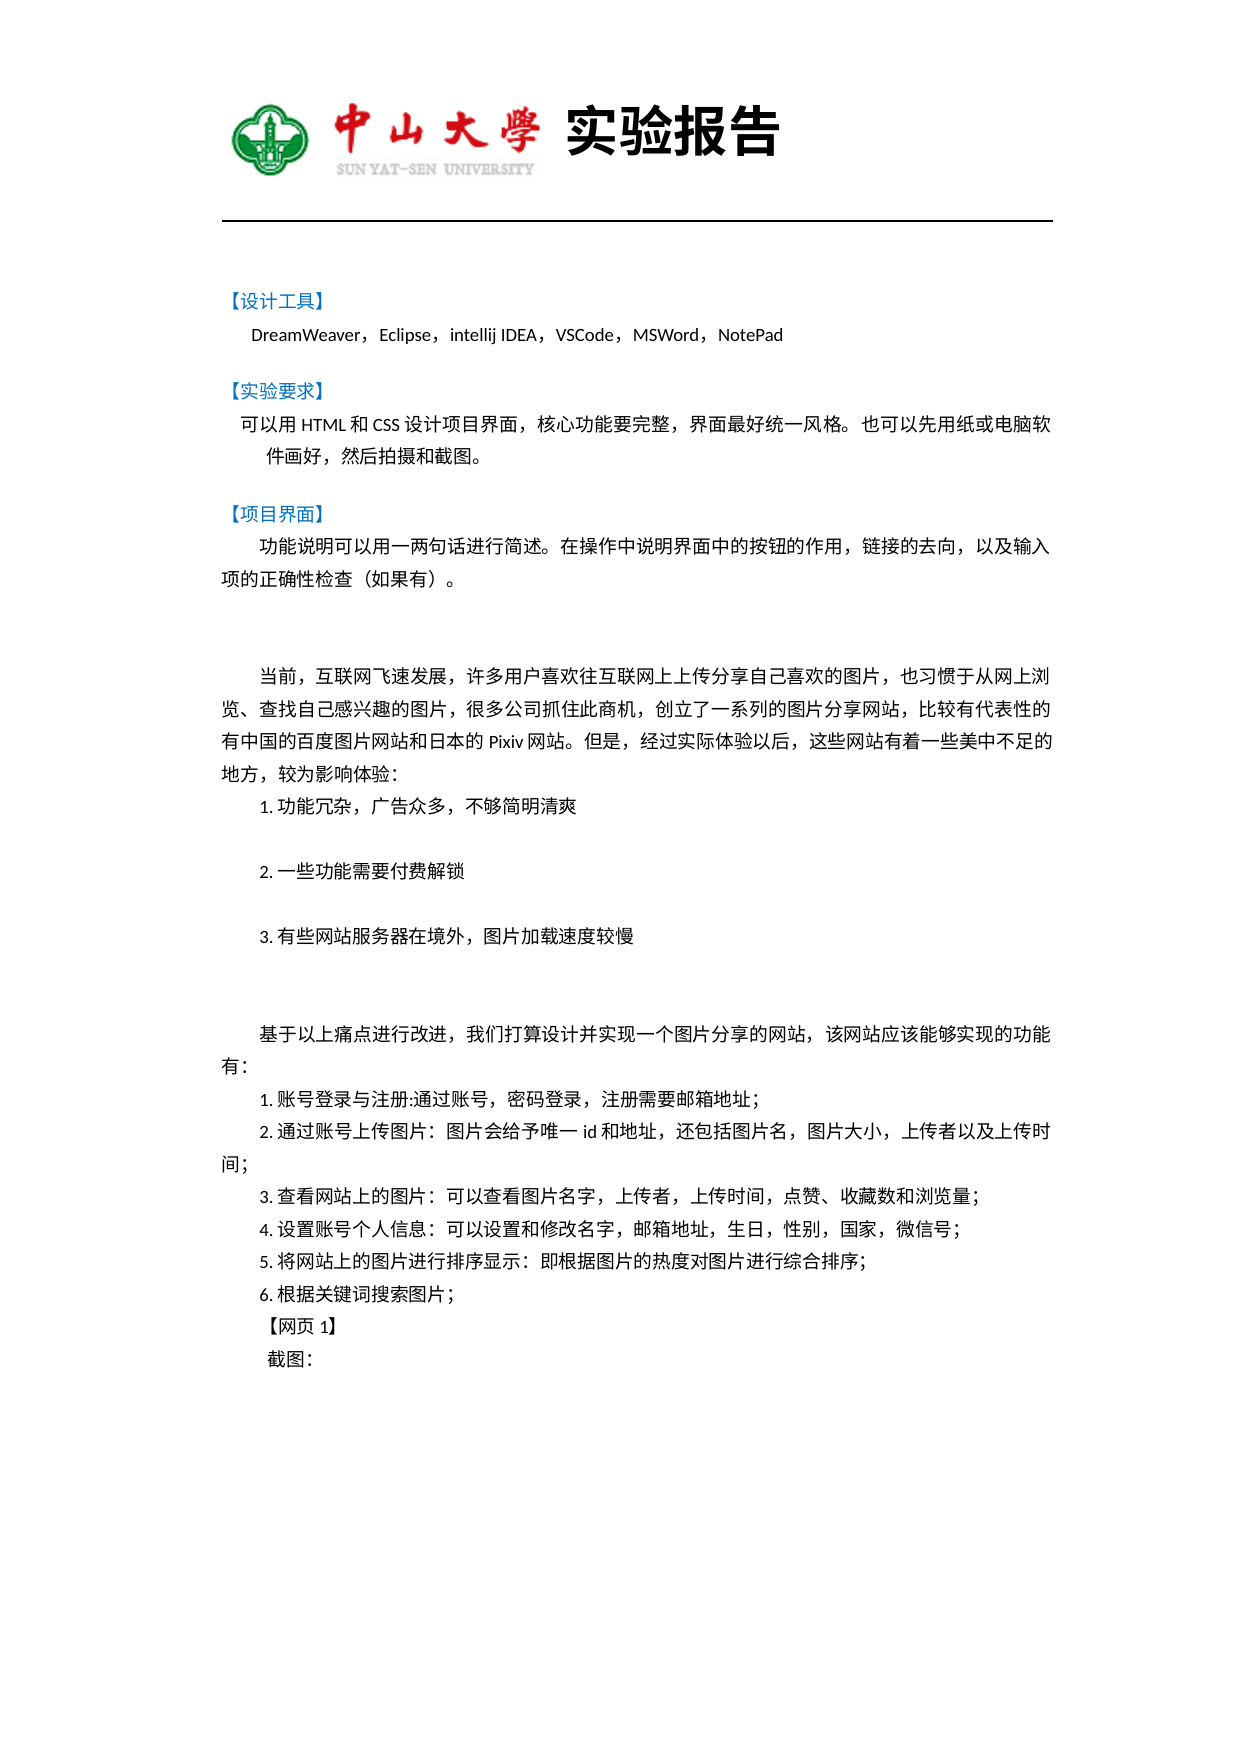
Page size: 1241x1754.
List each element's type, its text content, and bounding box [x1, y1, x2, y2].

text 【网页1】 [222, 1309, 1053, 1342]
text 【实验要求】 [222, 374, 1053, 407]
text 4. 设置账号个人信息：可以设置和修改名字，邮箱地址，生日，性别，国家，微信号； [222, 1212, 1053, 1244]
text 当前，互联网飞速发展，许多用户喜欢往互联网上上传分享自己喜欢的图片，也习惯于从网上浏览、查找自己感兴趣的图片，很多公司抓住此商机，创立了一系列的图片分享网站，比较有代表性的有中国的百度图片网站和日本的 Pixiv 网站。但是，经过实际体验以后，这些网站有着一些美中不足的地方，较为影响体验： [222, 659, 1053, 789]
text 功能说明可以用一两句话进行简述。在操作中说明界面中的按钮的作用，链接的去向，以及输入项的正确性检查（如果有）。 [222, 529, 1053, 594]
text 2. 一些功能需要付费解锁 [222, 854, 1053, 887]
text 【设计工具】 [222, 284, 1053, 317]
picture [221, 98, 543, 182]
text 3. 查看网站上的图片：可以查看图片名字，上传者，上传时间，点赞、收藏数和浏览量； [222, 1179, 1053, 1212]
text 截图： [222, 1342, 1053, 1374]
text 基于以上痛点进行改进，我们打算设计并实现一个图片分享的网站，该网站应该能够实现的功能有： [222, 1017, 1053, 1082]
text 5. 将网站上的图片进行排序显示：即根据图片的热度对图片进行综合排序； [222, 1244, 1053, 1277]
text 3. 有些网站服务器在境外，图片加载速度较慢 [222, 919, 1053, 952]
text 【项目界面】 [222, 497, 1053, 529]
text 1. 功能冗杂，广告众多，不够简明清爽 [222, 789, 1053, 822]
text 可以用HTML和CSS设计项目界面，核心功能要完整，界面最好统一风格。也可以先用纸或电脑软件画好，然后拍摄和截图。 [222, 407, 1053, 472]
text 2. 通过账号上传图片：图片会给予唯一id和地址，还包括图片名，图片大小，上传者以及上传时间； [222, 1114, 1053, 1179]
text DreamWeaver，Eclipse，intellij IDEA，VSCode，MSWord，NotePad [251, 317, 1053, 349]
text 6. 根据关键词搜索图片； [222, 1277, 1053, 1309]
text 1. 账号登录与注册:通过账号，密码登录，注册需要邮箱地址； [222, 1082, 1053, 1114]
